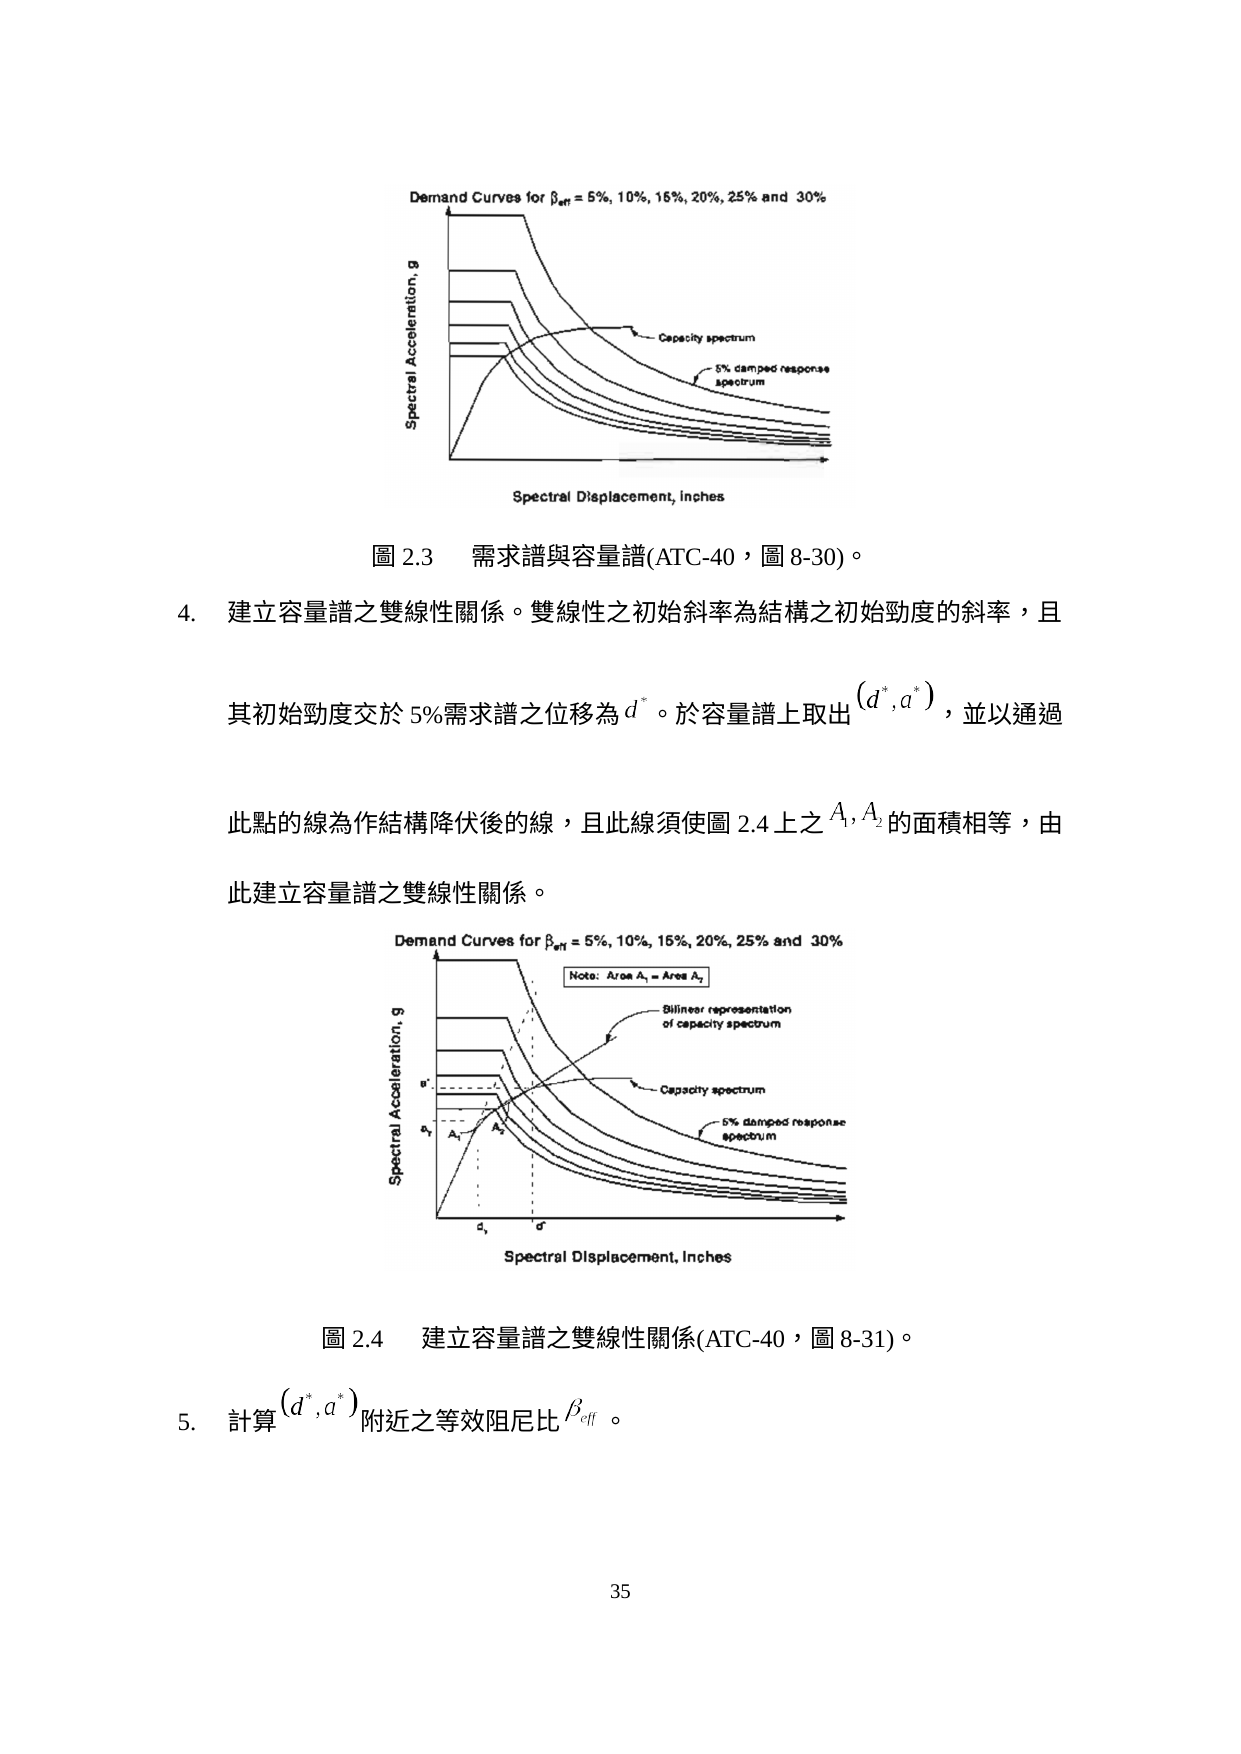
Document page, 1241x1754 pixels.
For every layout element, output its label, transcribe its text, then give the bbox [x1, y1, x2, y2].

picture [383, 928, 857, 1271]
list 計算附近之等效阻尼比。 [177, 1373, 1063, 1448]
picture [383, 184, 857, 508]
list 建立容量譜之雙線性關係。雙線性之初始斜率為結構之初始勁度的斜率，且其初始勁度交於5%需求譜之位移為。於容量譜上取出，並以通過此點的線為作結構降伏後的線，且此線須使圖 2.4上之的面積相等，由此建立容量譜之雙線性關係。 [177, 592, 1063, 910]
text 圖 2.4 建立容量譜之雙線性關係(ATC-40，圖8-31)。 [177, 1318, 1063, 1355]
text 圖 2.3 需求譜與容量譜(ATC-40，圖8-30)。 [177, 536, 1063, 573]
